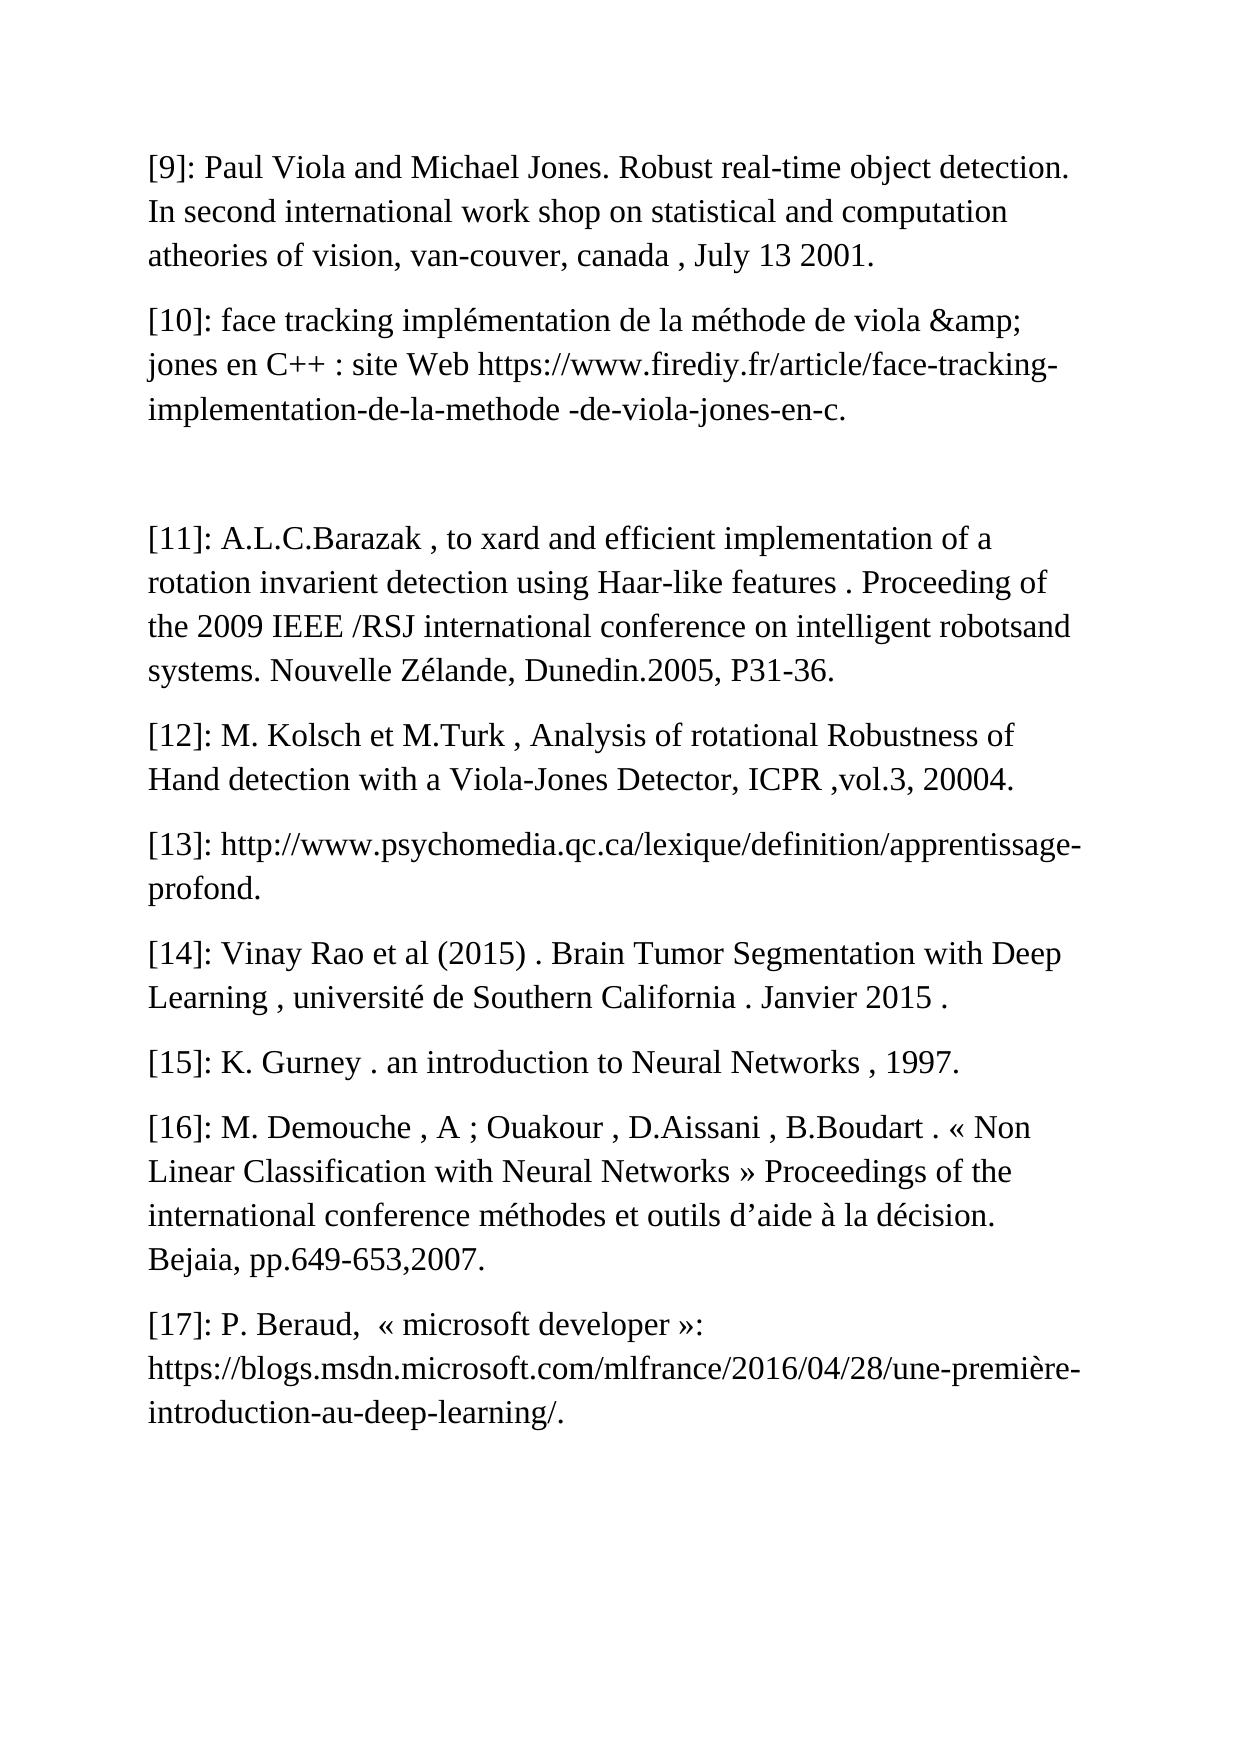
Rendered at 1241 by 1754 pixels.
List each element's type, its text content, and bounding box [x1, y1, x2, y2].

text [15]: K. Gurney . an introduction to Neural Networks , 1997. [148, 1042, 1093, 1081]
text [13]: http://www.psychomedia.qc.ca/lexique/definition/apprentissage-profond. [148, 824, 1093, 907]
text [17]: P. Beraud, « microsoft developer »: https://blogs.msdn.microsoft.com/mlfrance/2016/04/28/une-première-introduction-au-deep-learning/. [148, 1304, 1093, 1431]
text [9]: Paul Viola and Michael Jones. Robust real-time object detection. In second international work shop on statistical and computation atheories of vision, van-couver, canada , July 13 2001. [148, 148, 1093, 274]
text [14]: Vinay Rao et al (2015) . Brain Tumor Segmentation with Deep Learning , université de Southern California . Janvier 2015 . [148, 933, 1093, 1016]
text [16]: M. Demouche , A ; Ouakour , D.Aissani , B.Boudart . « Non Linear Classification with Neural Networks » Proceedings of the international conference méthodes et outils d’aide à la décision. Bejaia, pp.649-653,2007. [148, 1107, 1093, 1278]
text [10]: face tracking implémentation de la méthode de viola &amp; jones en C++ : site Web https://www.firediy.fr/article/face-tracking-implementation-de-la-methode -de-viola-jones-en-c. [148, 301, 1093, 427]
text [11]: A.L.C.Barazak , to xard and efficient implementation of a rotation invarient detection using Haar-like features . Proceeding of the 2009 IEEE /RSJ international conference on intelligent robotsand systems. Nouvelle Zélande, Dunedin.2005, P31-36. [148, 518, 1093, 689]
text [12]: M. Kolsch et M.Turk , Analysis of rotational Robustness of Hand detection with a Viola-Jones Detector, ICPR ,vol.3, 20004. [148, 716, 1093, 798]
